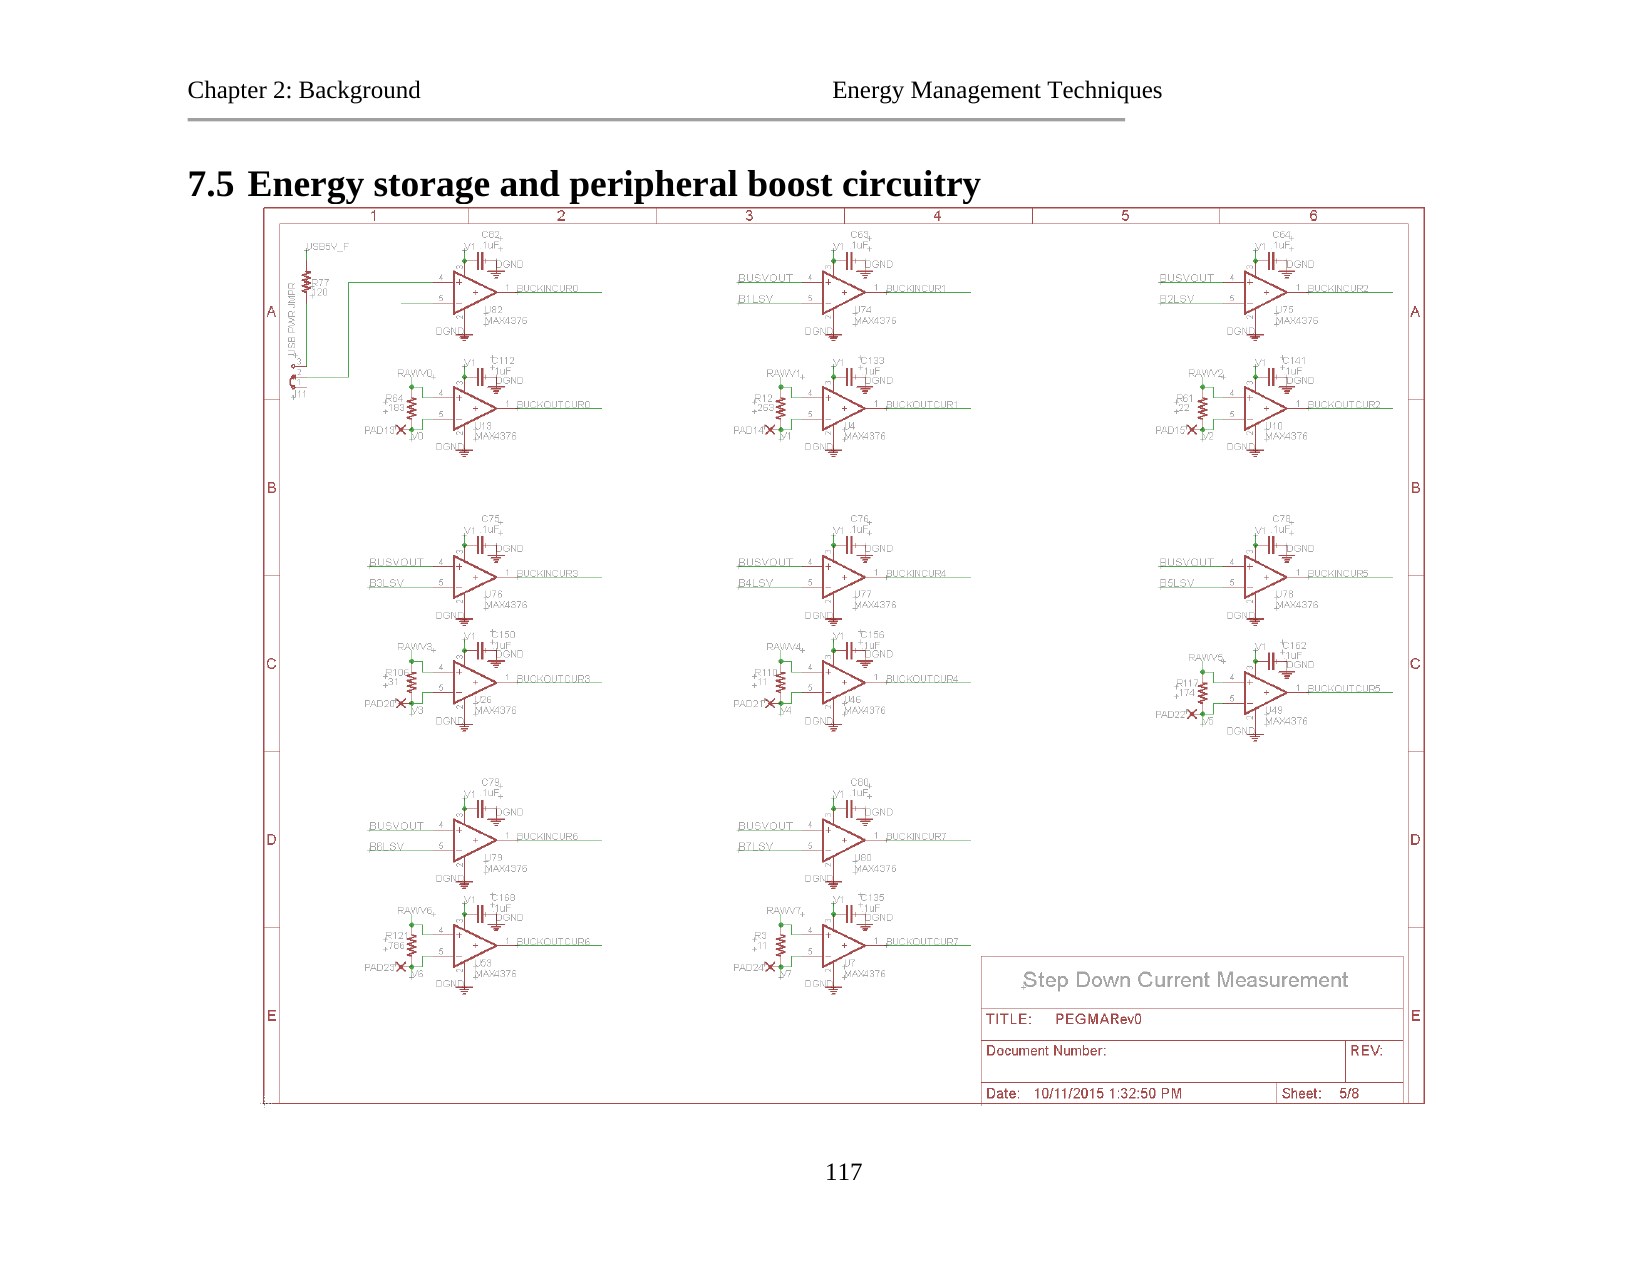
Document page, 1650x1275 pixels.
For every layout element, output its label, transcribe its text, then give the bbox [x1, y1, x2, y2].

subtitle Energy storage and peripheral boost circuitry [187, 161, 1500, 204]
picture [260, 204, 1428, 1108]
